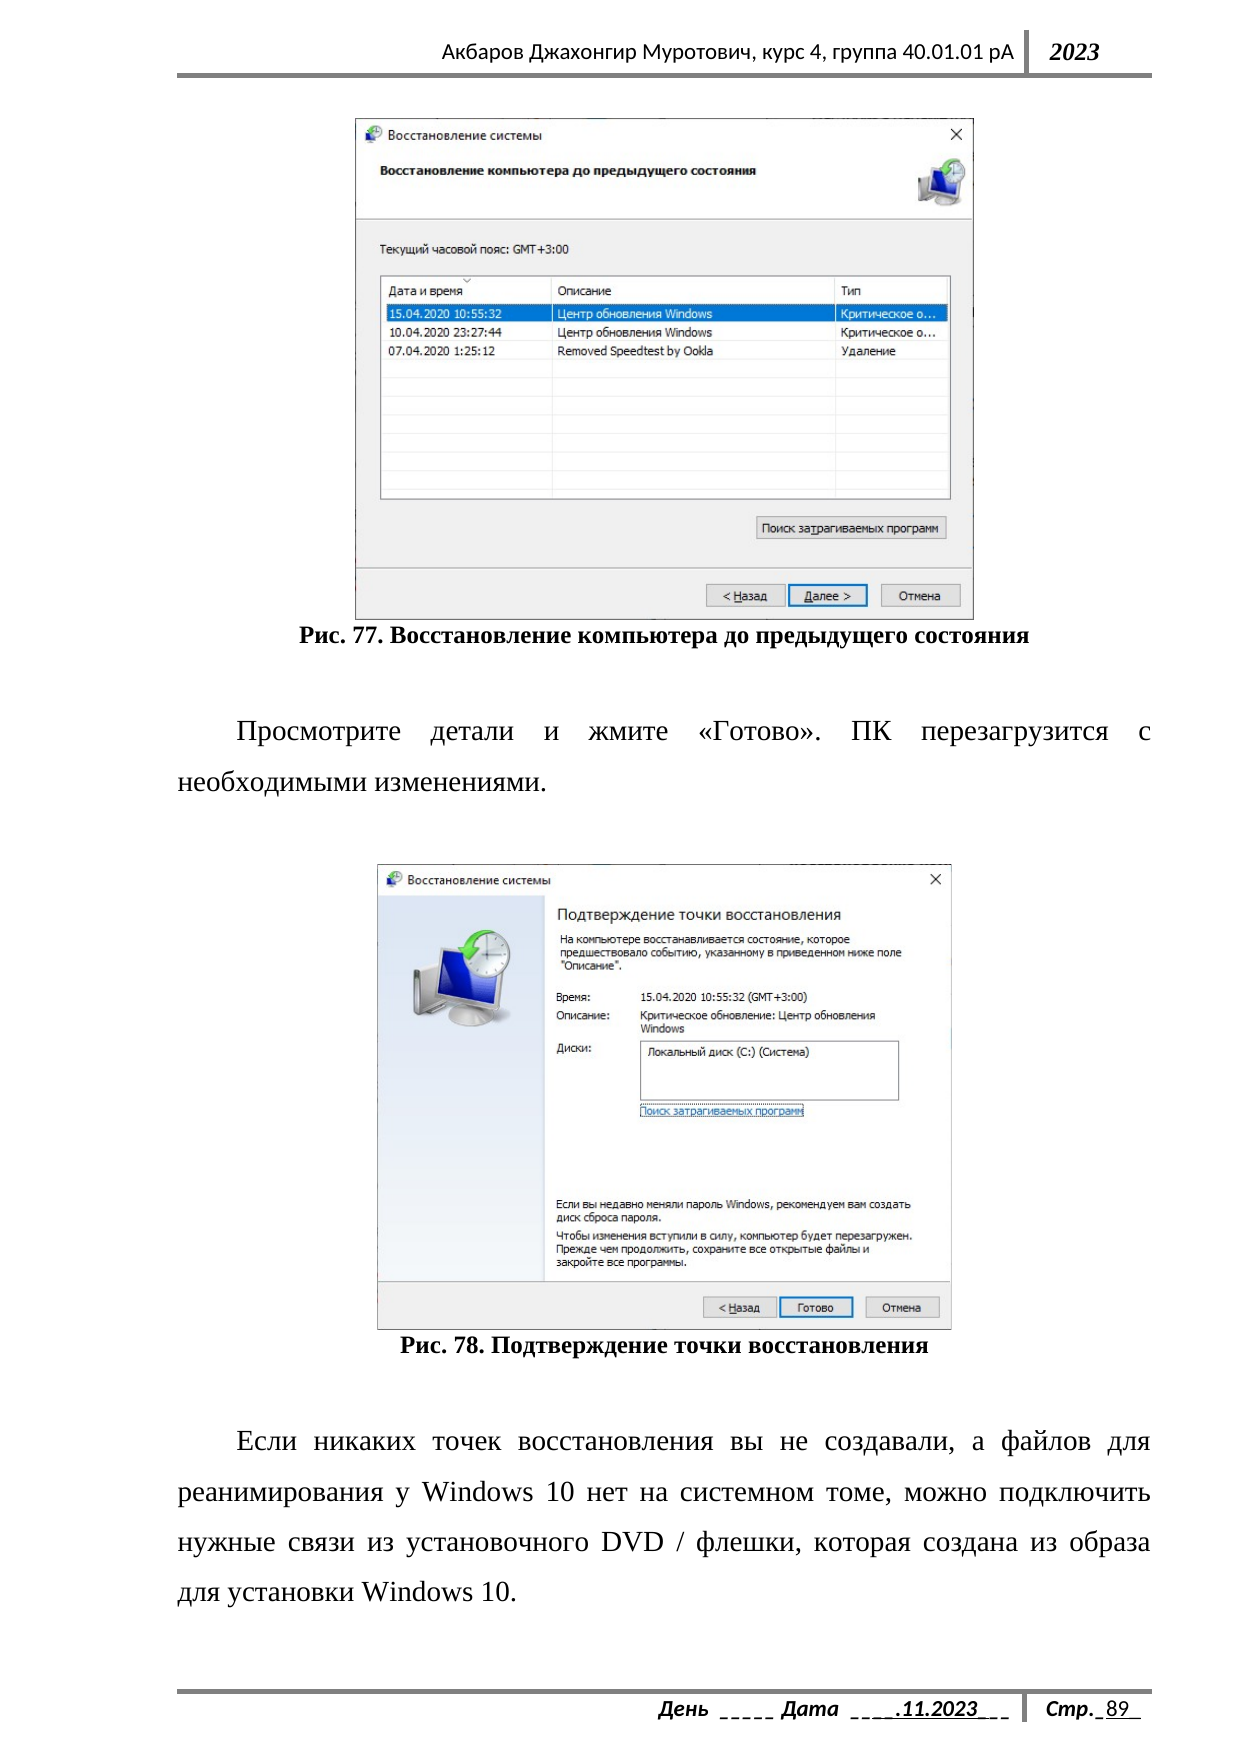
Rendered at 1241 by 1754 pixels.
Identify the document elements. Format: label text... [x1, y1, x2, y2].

picture [377, 864, 952, 1330]
text Рис. 78. Подтверждение точки восстановления [177, 1330, 1152, 1359]
text Рис. 77. Восстановление компьютера до предыдущего состояния [177, 620, 1152, 649]
picture [355, 118, 974, 620]
text Если никаких точек восстановления вы не создавали, а файлов для реанимирования у Windows 10 нет на системном томе, можно подключить нужные связи из установочного DVD / флешки, которая создана из образа для установки Windows 10. [177, 1423, 1152, 1608]
text Просмотрите детали и жмите «Готово». ПК перезагрузится с необходимыми изменениями. [177, 713, 1152, 797]
